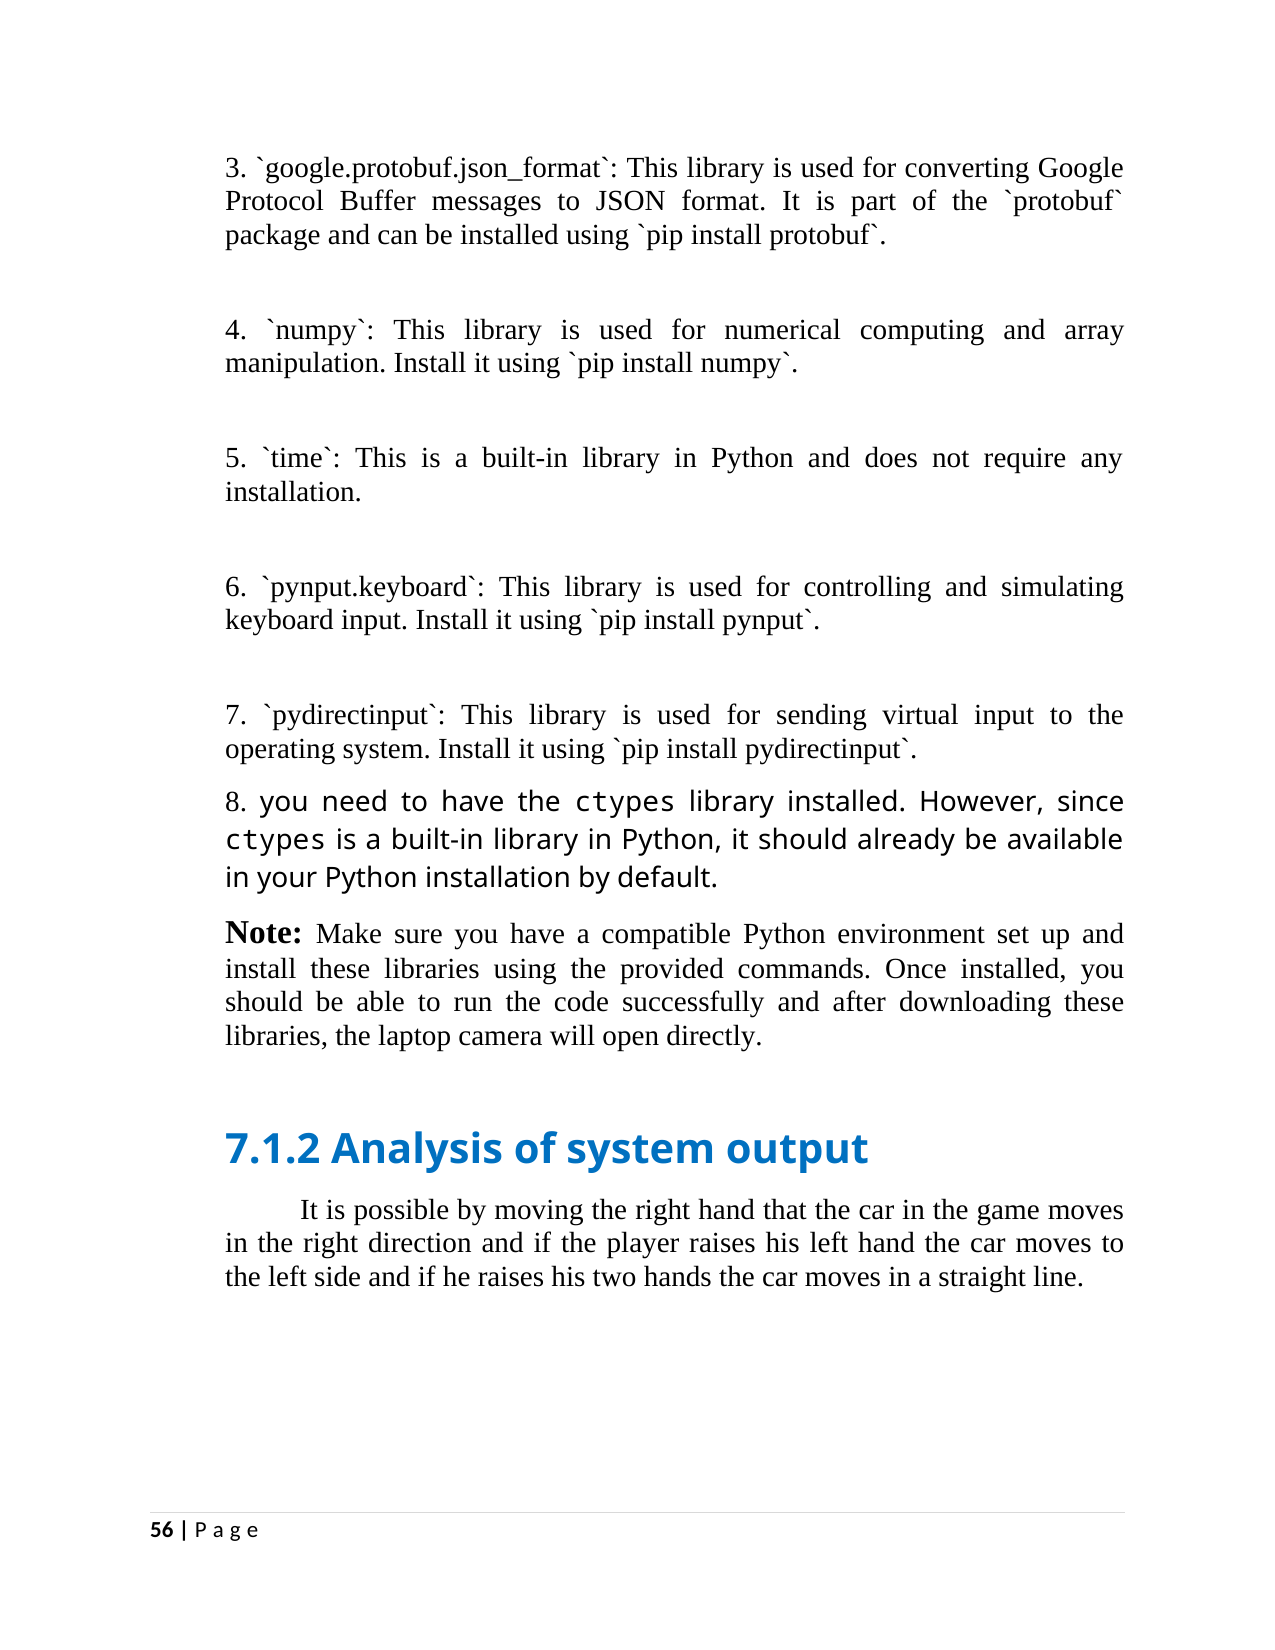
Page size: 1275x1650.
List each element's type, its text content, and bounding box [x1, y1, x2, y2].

text 5. `time`: This is a built-in library in Python and does not require any installation. [225, 440, 1125, 507]
text It is possible by moving the right hand that the car in the game moves in the right direction and if the player raises his left hand the car moves to the left side and if he raises his two hands the car moves in a straight line. [225, 1192, 1125, 1293]
text 7.1.2 Analysis of system output [225, 1118, 1125, 1175]
text 8. you need to have the ctypes library installed. However, since ctypes is a built-in library in Python, it should already be available in your Python installation by default. [225, 781, 1125, 896]
text 3. `google.protobuf.json_format`: This library is used for converting Google Protocol Buffer messages to JSON format. It is part of the `protobuf` package and can be installed using `pip install protobuf`. [225, 150, 1125, 251]
text 4. `numpy`: This library is used for numerical computing and array manipulation. Install it using `pip install numpy`. [225, 312, 1125, 379]
text 7. `pydirectinput`: This library is used for sending virtual input to the operating system. Install it using `pip install pydirectinput`. [225, 697, 1125, 764]
text Note: Make sure you have a compatible Python environment set up and install these libraries using the provided commands. Once installed, you should be able to run the code successfully and after downloading these libraries, the laptop camera will open directly. [225, 913, 1125, 1052]
text 6. `pynput.keyboard`: This library is used for controlling and simulating keyboard input. Install it using `pip install pynput`. [225, 569, 1125, 636]
